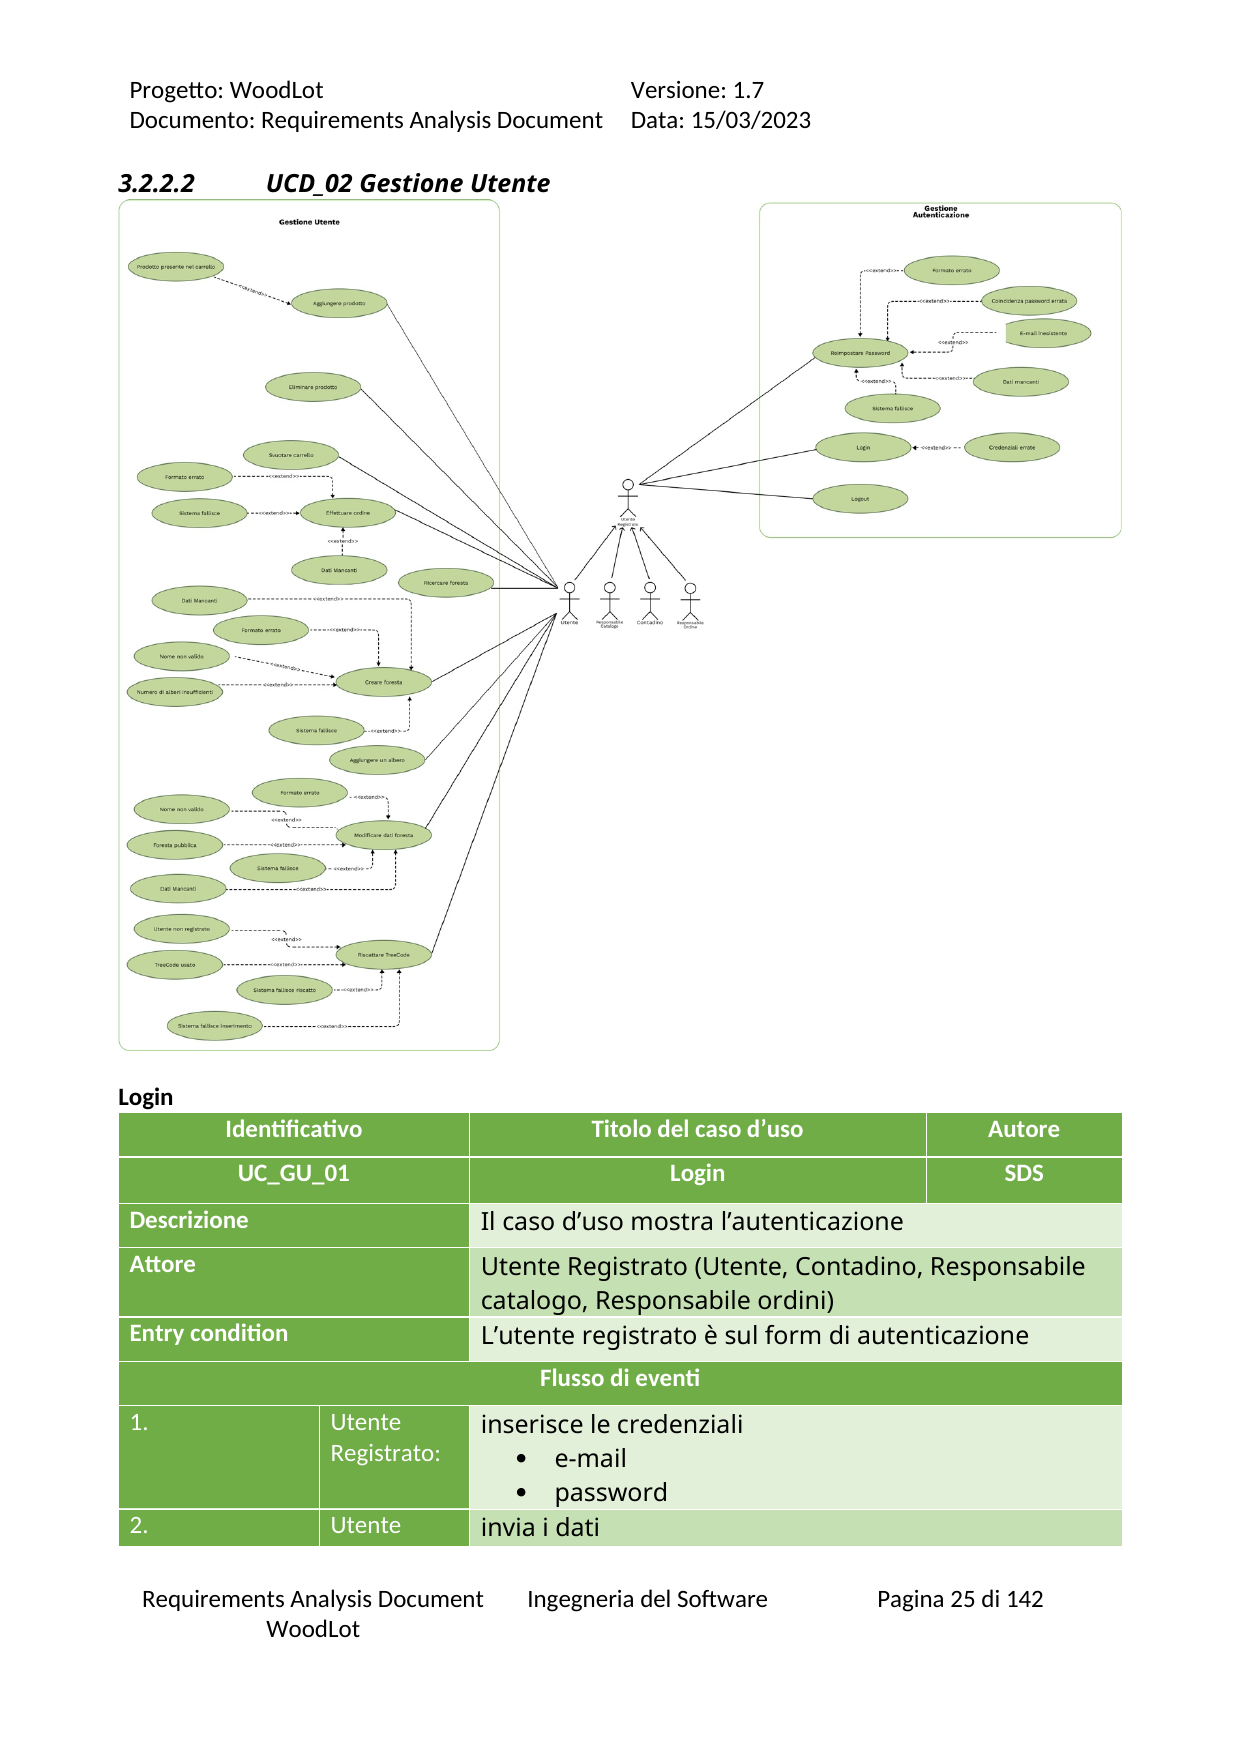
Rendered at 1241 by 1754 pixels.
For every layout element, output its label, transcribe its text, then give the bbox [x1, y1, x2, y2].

table_cell SDS [927, 1158, 1122, 1203]
table_cell inserisce le credenziali e-mail password [470, 1406, 1122, 1508]
table_cell invia i dati [470, 1510, 1122, 1546]
table_cell Utente Registrato: [320, 1510, 469, 1546]
table_header Titolo del caso d’uso [470, 1113, 926, 1156]
table_cell 2. [119, 1510, 319, 1546]
table_header Identificativo [119, 1113, 469, 1156]
text Login [118, 1081, 1122, 1112]
table_cell Il caso d’uso mostra l’autenticazione [470, 1204, 1122, 1247]
table_cell Descrizione [119, 1204, 469, 1247]
table_cell 1. [119, 1406, 319, 1508]
table_cell L’utente registrato è sul form di autenticazione [470, 1318, 1122, 1361]
table_cell Entry condition [119, 1318, 469, 1361]
table_cell Utente Registrato (Utente, Contadino, Responsabile catalogo, Responsabile ordini) [470, 1248, 1122, 1316]
table_cell Flusso di eventi [119, 1362, 1122, 1405]
table_header Autore [927, 1113, 1122, 1156]
table_cell Login [470, 1158, 926, 1203]
table_cell Utente Registrato: [320, 1406, 469, 1508]
subtitle UCD_02 Gestione Utente [118, 165, 1122, 199]
table_cell UC_GU_01 [119, 1158, 469, 1203]
picture [118, 199, 1122, 1051]
table_cell Attore [119, 1248, 469, 1316]
